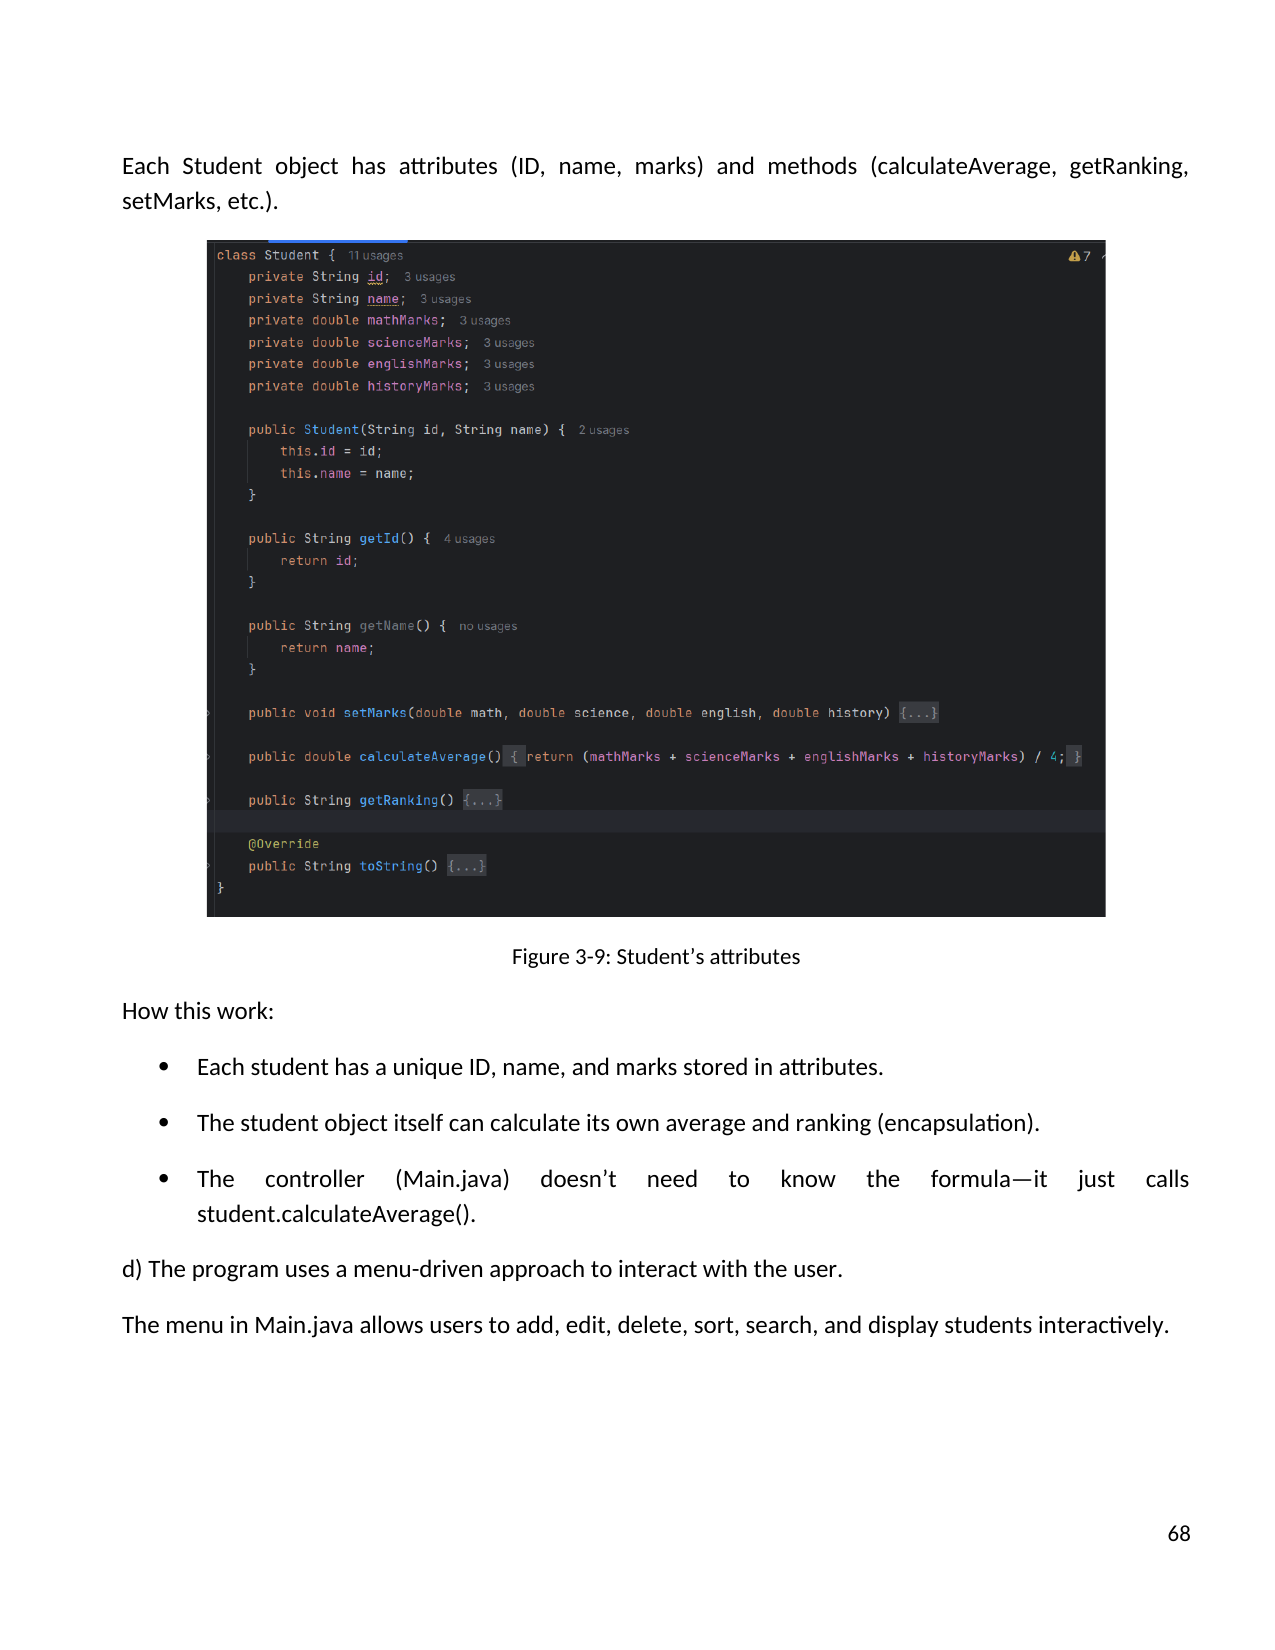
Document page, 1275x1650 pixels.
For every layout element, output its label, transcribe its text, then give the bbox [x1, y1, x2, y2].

picture [206, 240, 1106, 917]
text Figure 3-9: Student’s attributes [122, 942, 1191, 970]
list The student object itself can calculate its own average and ranking (encapsulation). [159, 1107, 1191, 1137]
text How this work: [122, 995, 1191, 1026]
list The controller (Main.java) doesn’t need to know the formula—it just calls student.calculateAverage(). [159, 1163, 1191, 1228]
list Each student has a unique ID, name, and marks stored in attributes. [159, 1051, 1191, 1082]
text The menu in Main.java allows users to add, edit, delete, sort, search, and display students interactively. [122, 1309, 1191, 1340]
text d) The program uses a menu-driven approach to interact with the user. [122, 1253, 1191, 1284]
text Each Student object has attributes (ID, name, marks) and methods (calculateAverage, getRanking, setMarks, etc.). [122, 150, 1191, 216]
